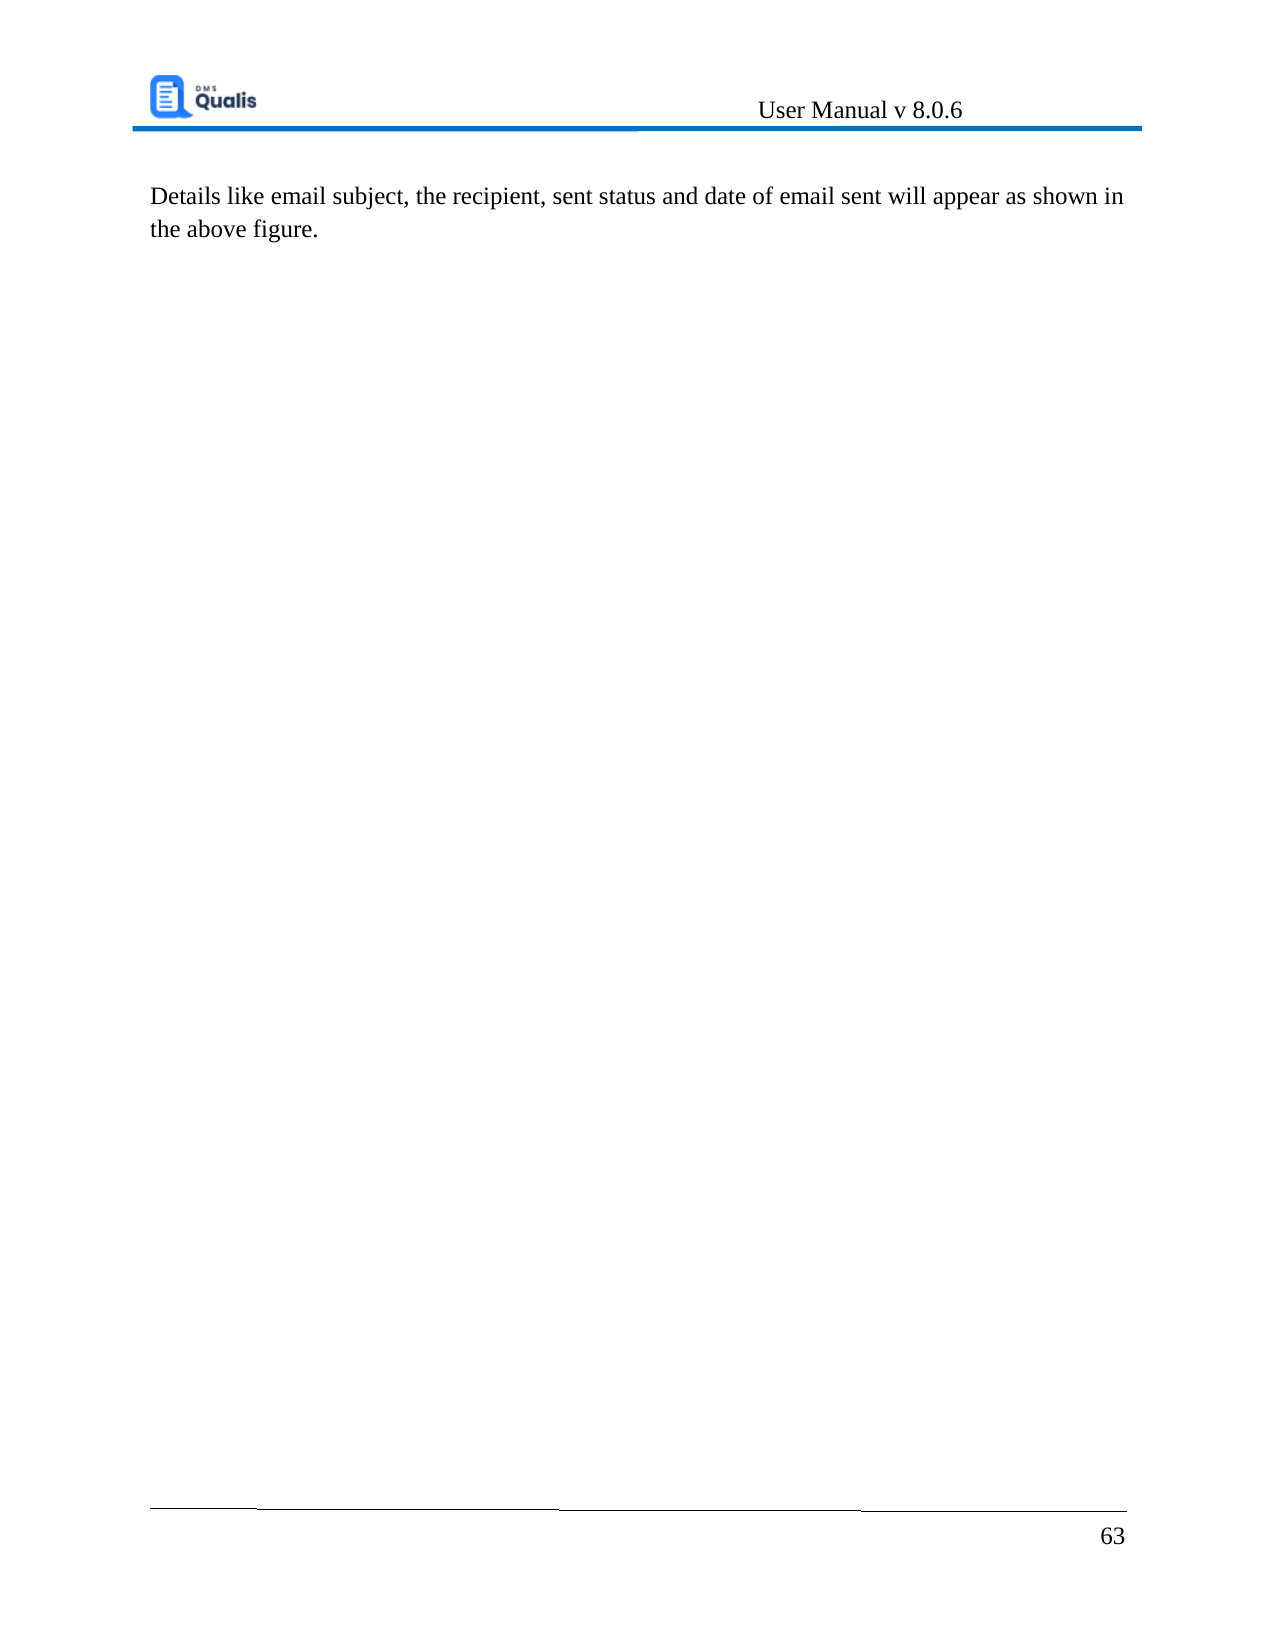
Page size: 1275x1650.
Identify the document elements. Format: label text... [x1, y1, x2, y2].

text Details like email subject, the recipient, sent status and date of email sent will appear as shown in the above figure. [150, 181, 1125, 243]
picture [150, 75, 257, 119]
